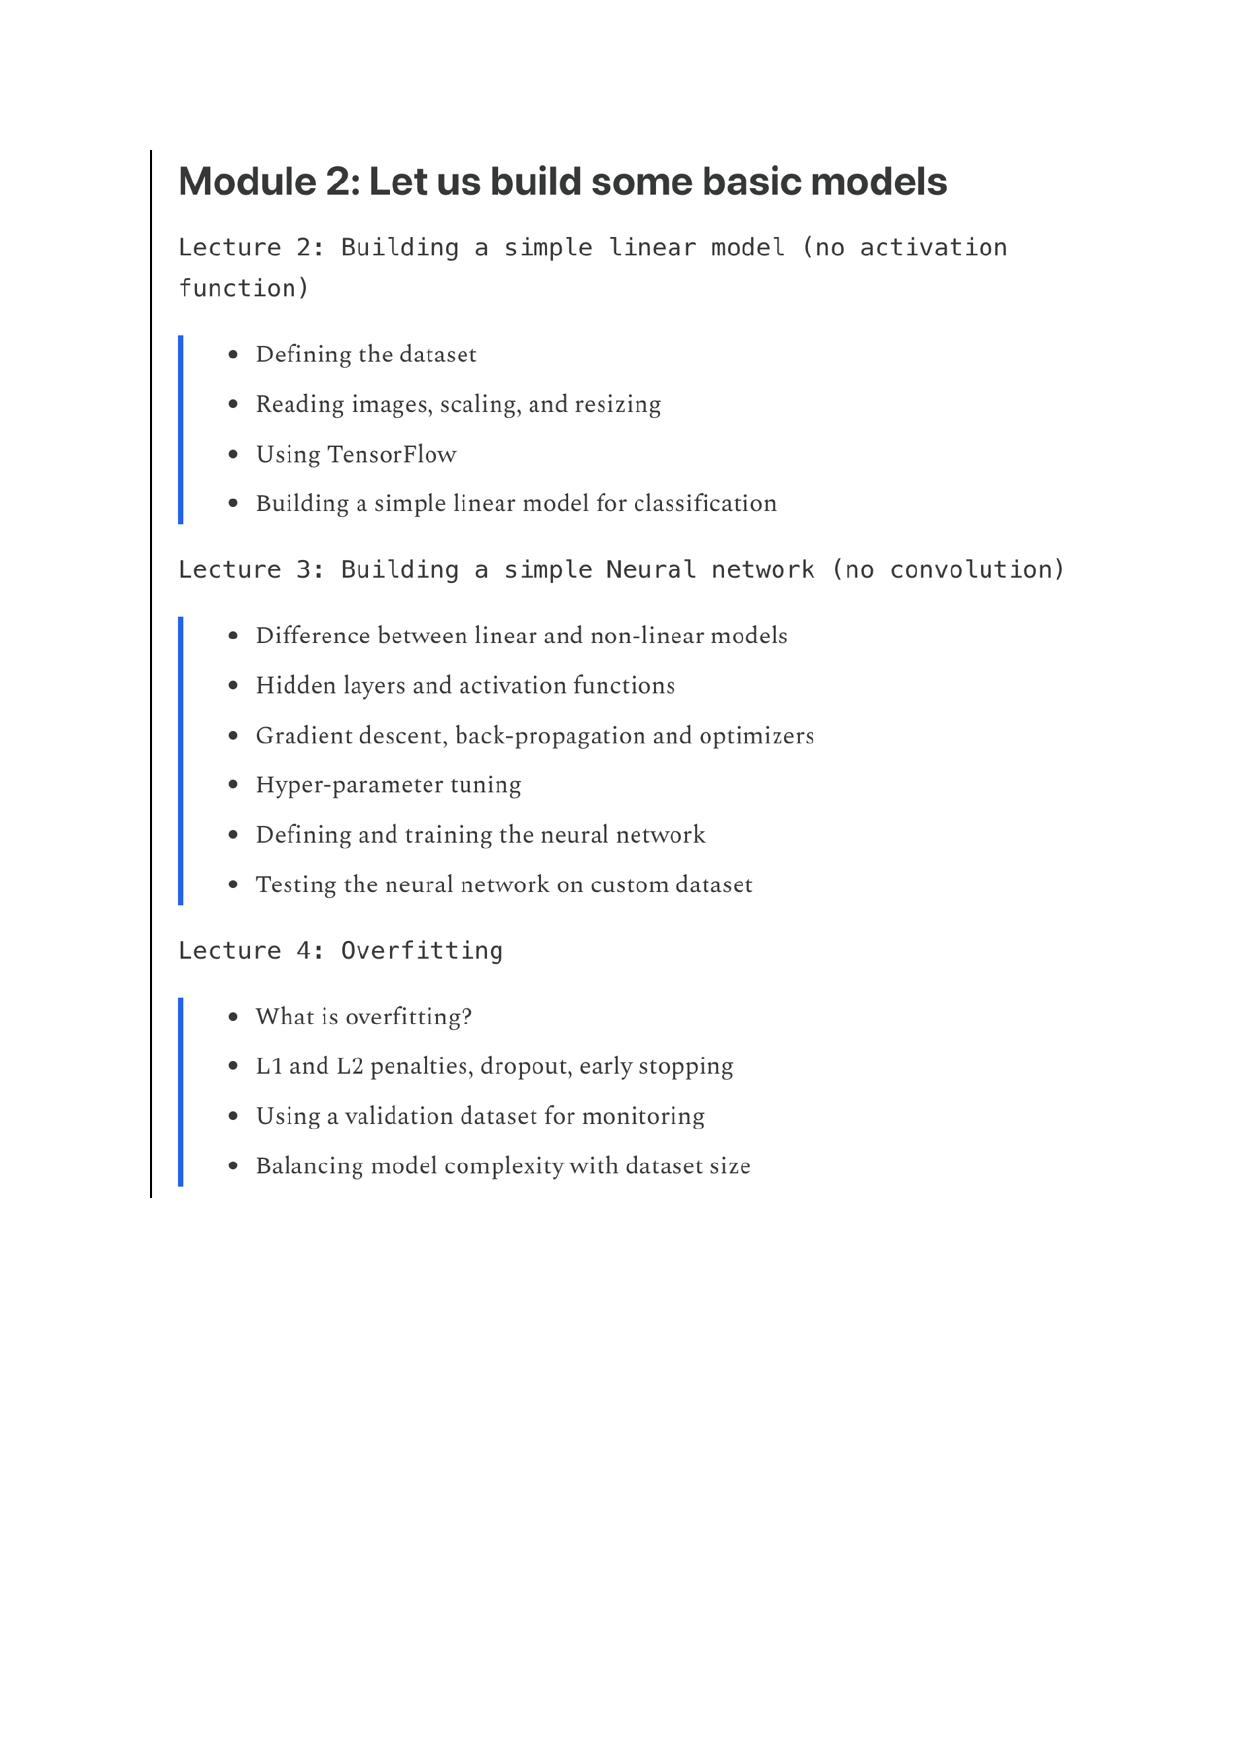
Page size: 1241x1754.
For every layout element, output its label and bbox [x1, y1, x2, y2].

picture [150, 150, 1091, 1198]
